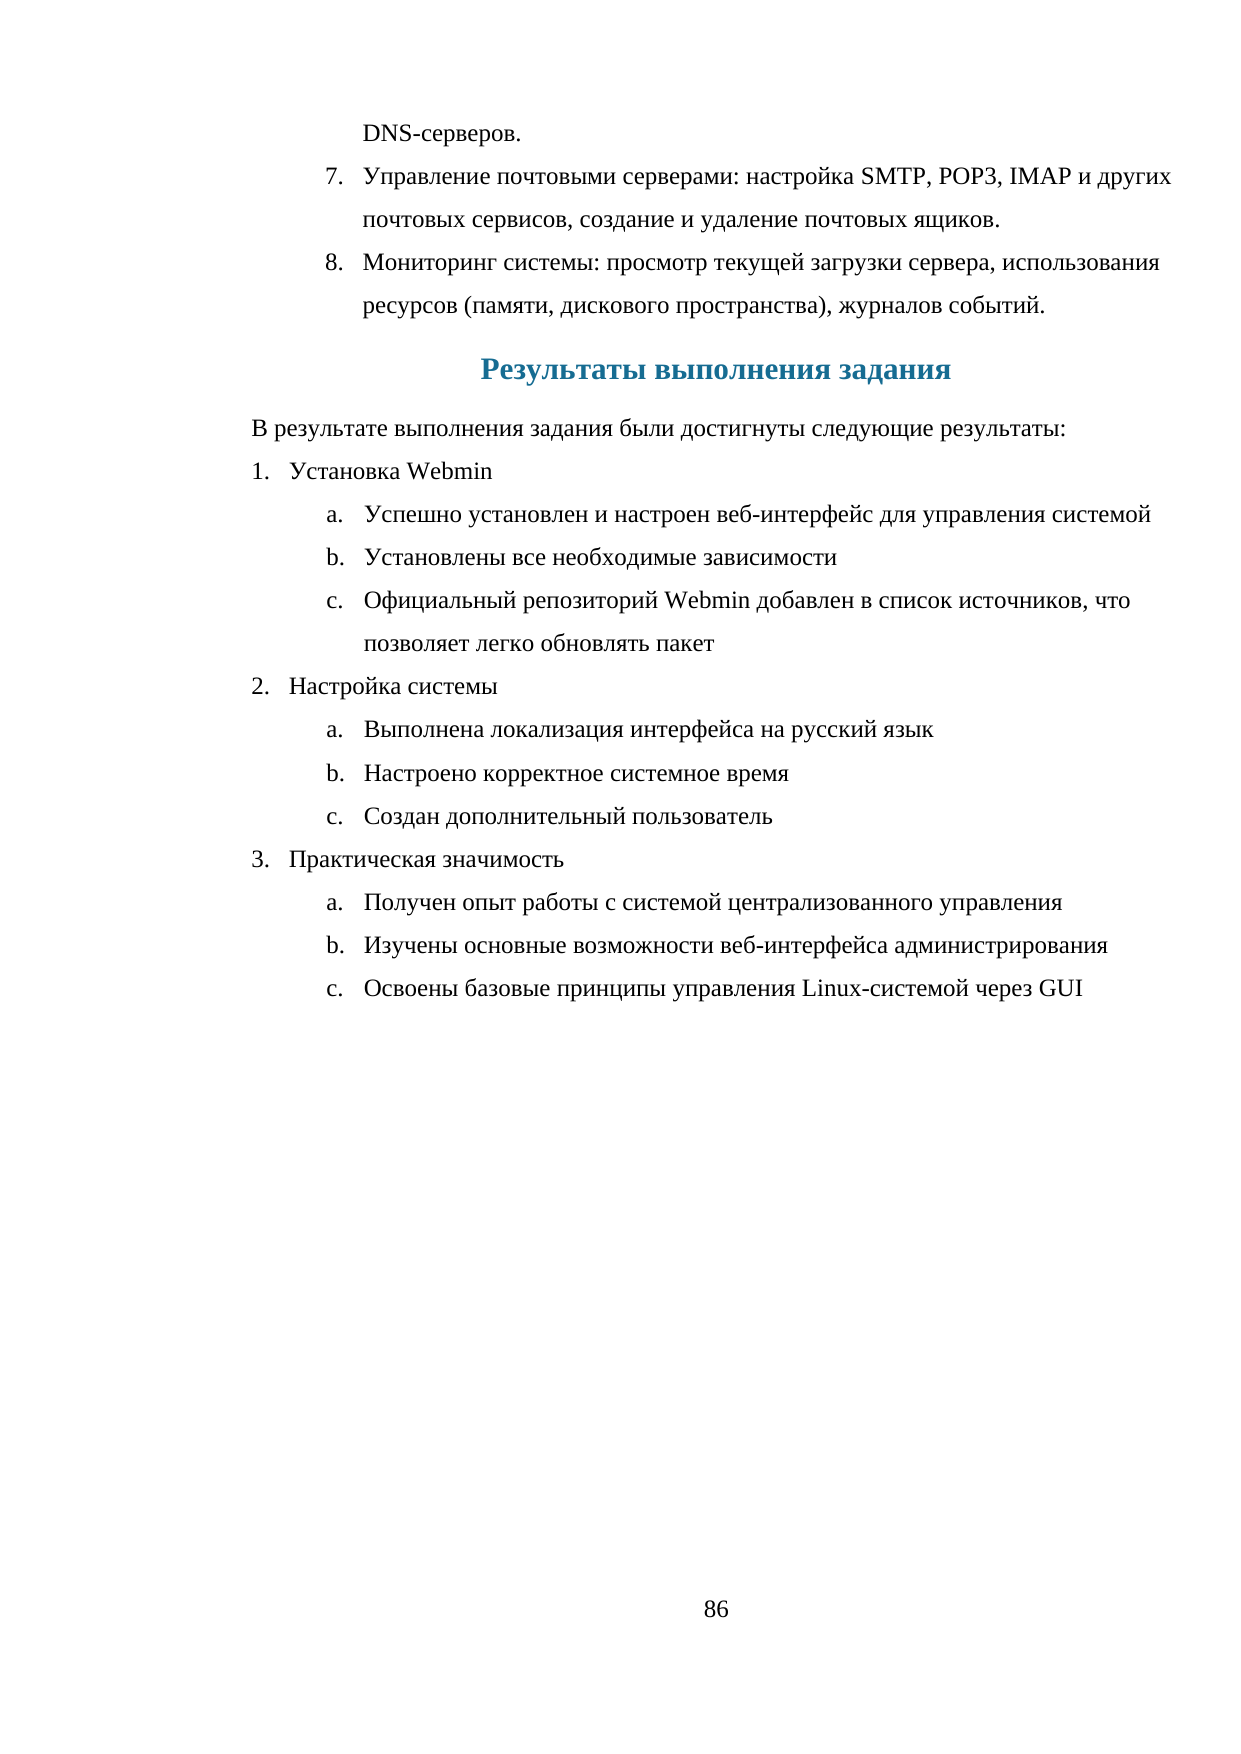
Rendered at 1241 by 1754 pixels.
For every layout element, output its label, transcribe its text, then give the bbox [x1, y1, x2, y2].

list Изучены основные возможности веб-интерфейса администрирования [326, 930, 1181, 959]
list Выполнена локализация интерфейса на русский язык [326, 714, 1181, 743]
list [325, 118, 1181, 147]
list Получен опыт работы с системой централизованного управления [326, 887, 1181, 916]
text В результате выполнения задания были достигнуты следующие результаты: [177, 413, 1181, 441]
list Освоены базовые принципы управления Linux-системой через GUI [326, 973, 1181, 1002]
list Настроено корректное системное время [326, 758, 1181, 786]
list Мониторинг системы: просмотр текущей загрузки сервера, использования ресурсов (памяти, дискового пространства), журналов событий. [325, 247, 1181, 319]
list Установка Webmin [251, 456, 1181, 484]
subtitle Результаты выполнения задания [177, 350, 1181, 386]
list Настройка системы [251, 671, 1181, 700]
list Официальный репозиторий Webmin добавлен в список источников, что позволяет легко обновлять пакет [326, 585, 1181, 657]
list Успешно установлен и настроен веб-интерфейс для управления системой [326, 499, 1181, 528]
list Управление почтовыми серверами: настройка SMTP, POP3, IMAP и других почтовых сервисов, создание и удаление почтовых ящиков. [325, 161, 1181, 233]
list Практическая значимость [251, 844, 1181, 873]
list Установлены все необходимые зависимости [326, 542, 1181, 571]
list Создан дополнительный пользователь [326, 801, 1181, 829]
